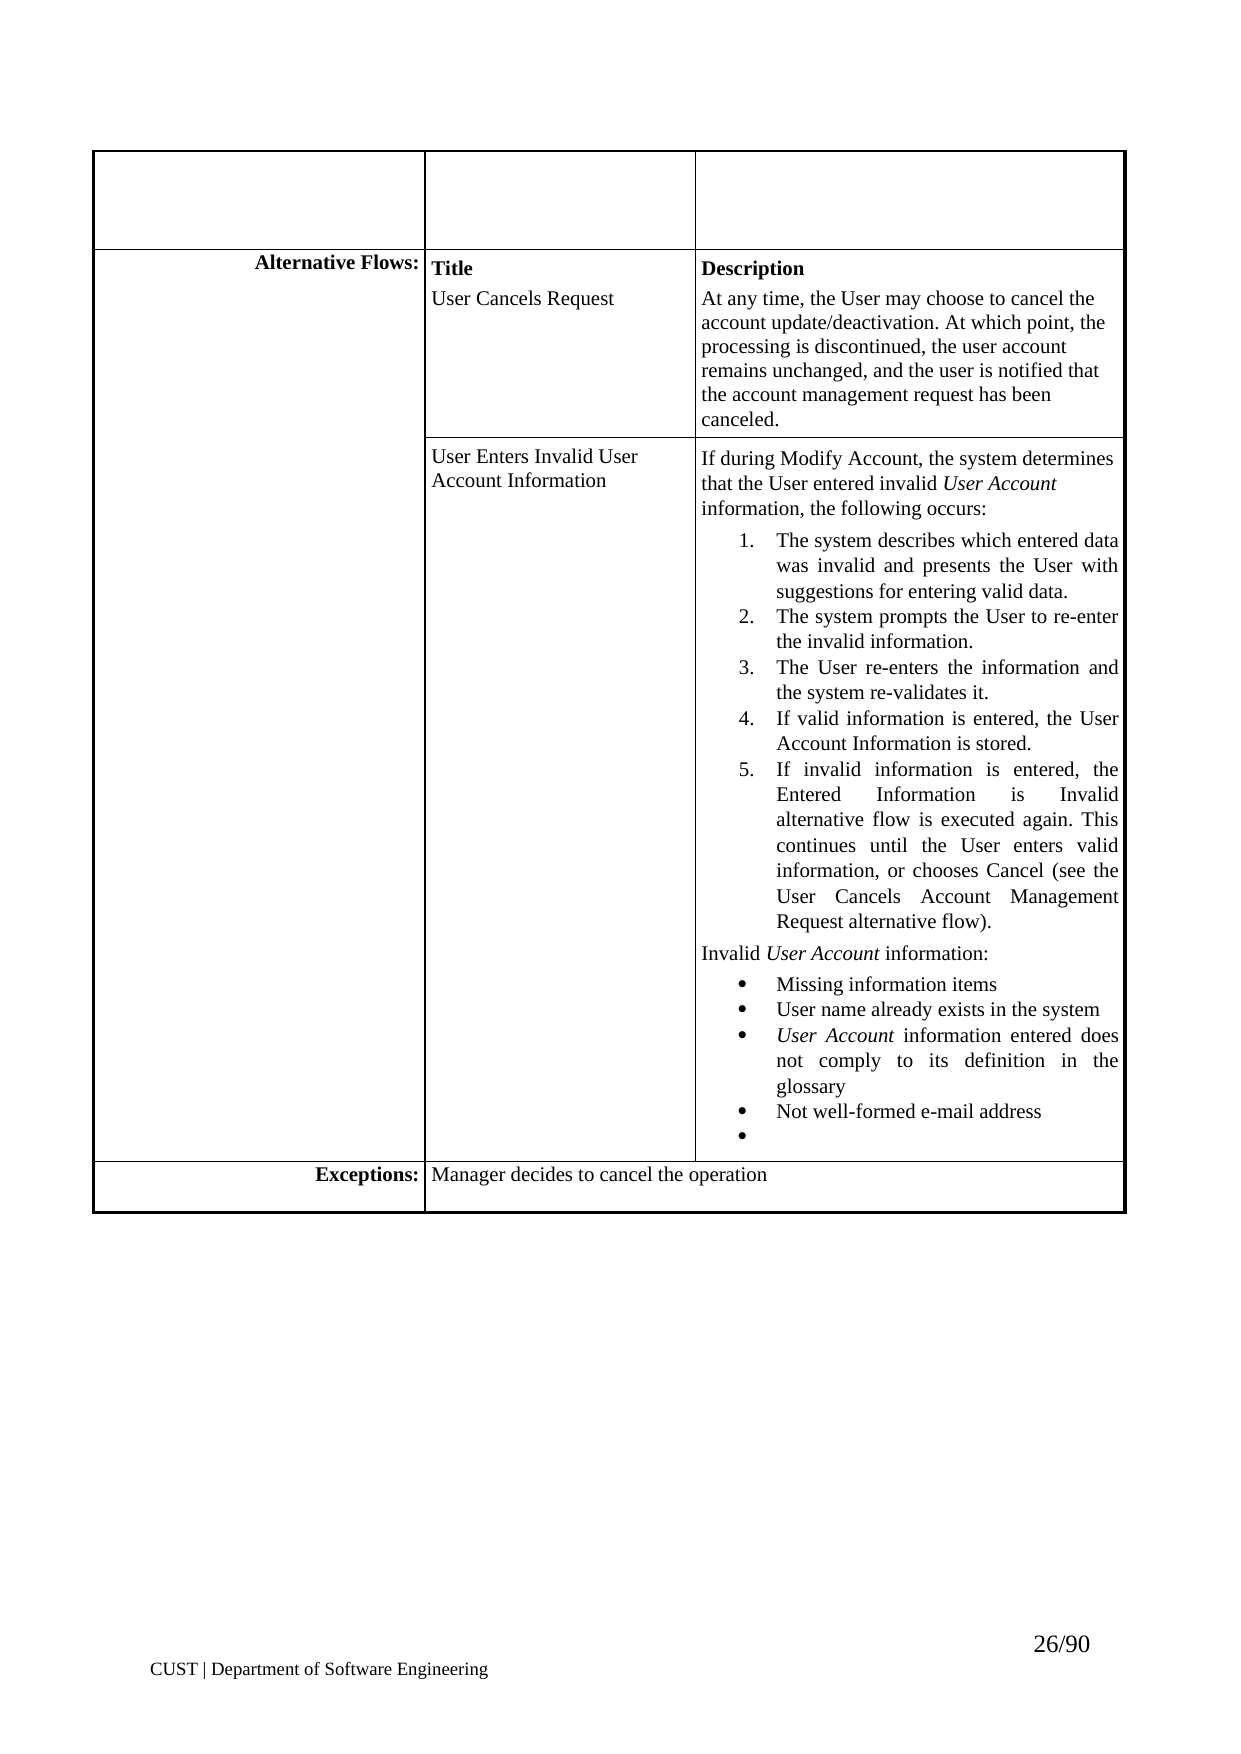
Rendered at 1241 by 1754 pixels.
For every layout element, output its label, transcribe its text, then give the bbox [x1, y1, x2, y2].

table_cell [426, 152, 695, 248]
table_cell User Enters Invalid User Account Information [426, 438, 695, 1161]
table_cell Alternative Flows: [95, 250, 424, 1161]
table_cell Manager decides to cancel the operation [426, 1162, 1123, 1211]
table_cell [696, 152, 1123, 248]
table_cell If during Modify Account, the system determines that the User entered invalid User Account information, the following occurs: The system describes which entered data was invalid and presents the User with suggestions for entering valid data. The system prompts the User to re-enter the invalid information. The User re-enters the information and the system re-validates it. If valid information is entered, the User Account Information is stored. If invalid information is entered, the Entered Information is Invalid alternative flow is executed again. This continues until the User enters valid information, or chooses Cancel (see the User Cancels Account Management Request alternative flow). Invalid User Account information: Missing information items User name already exists in the system User Account information entered does not comply to its definition in the glossary Not well-formed e-mail address [696, 438, 1123, 1161]
table_cell Exceptions: [95, 1162, 424, 1211]
table_cell Description At any time, the User may choose to cancel the account update/deactivation. At which point, the processing is discontinued, the user account remains unchanged, and the user is notified that the account management request has been canceled. [696, 250, 1123, 437]
table_cell Title User Cancels Request [426, 250, 695, 437]
